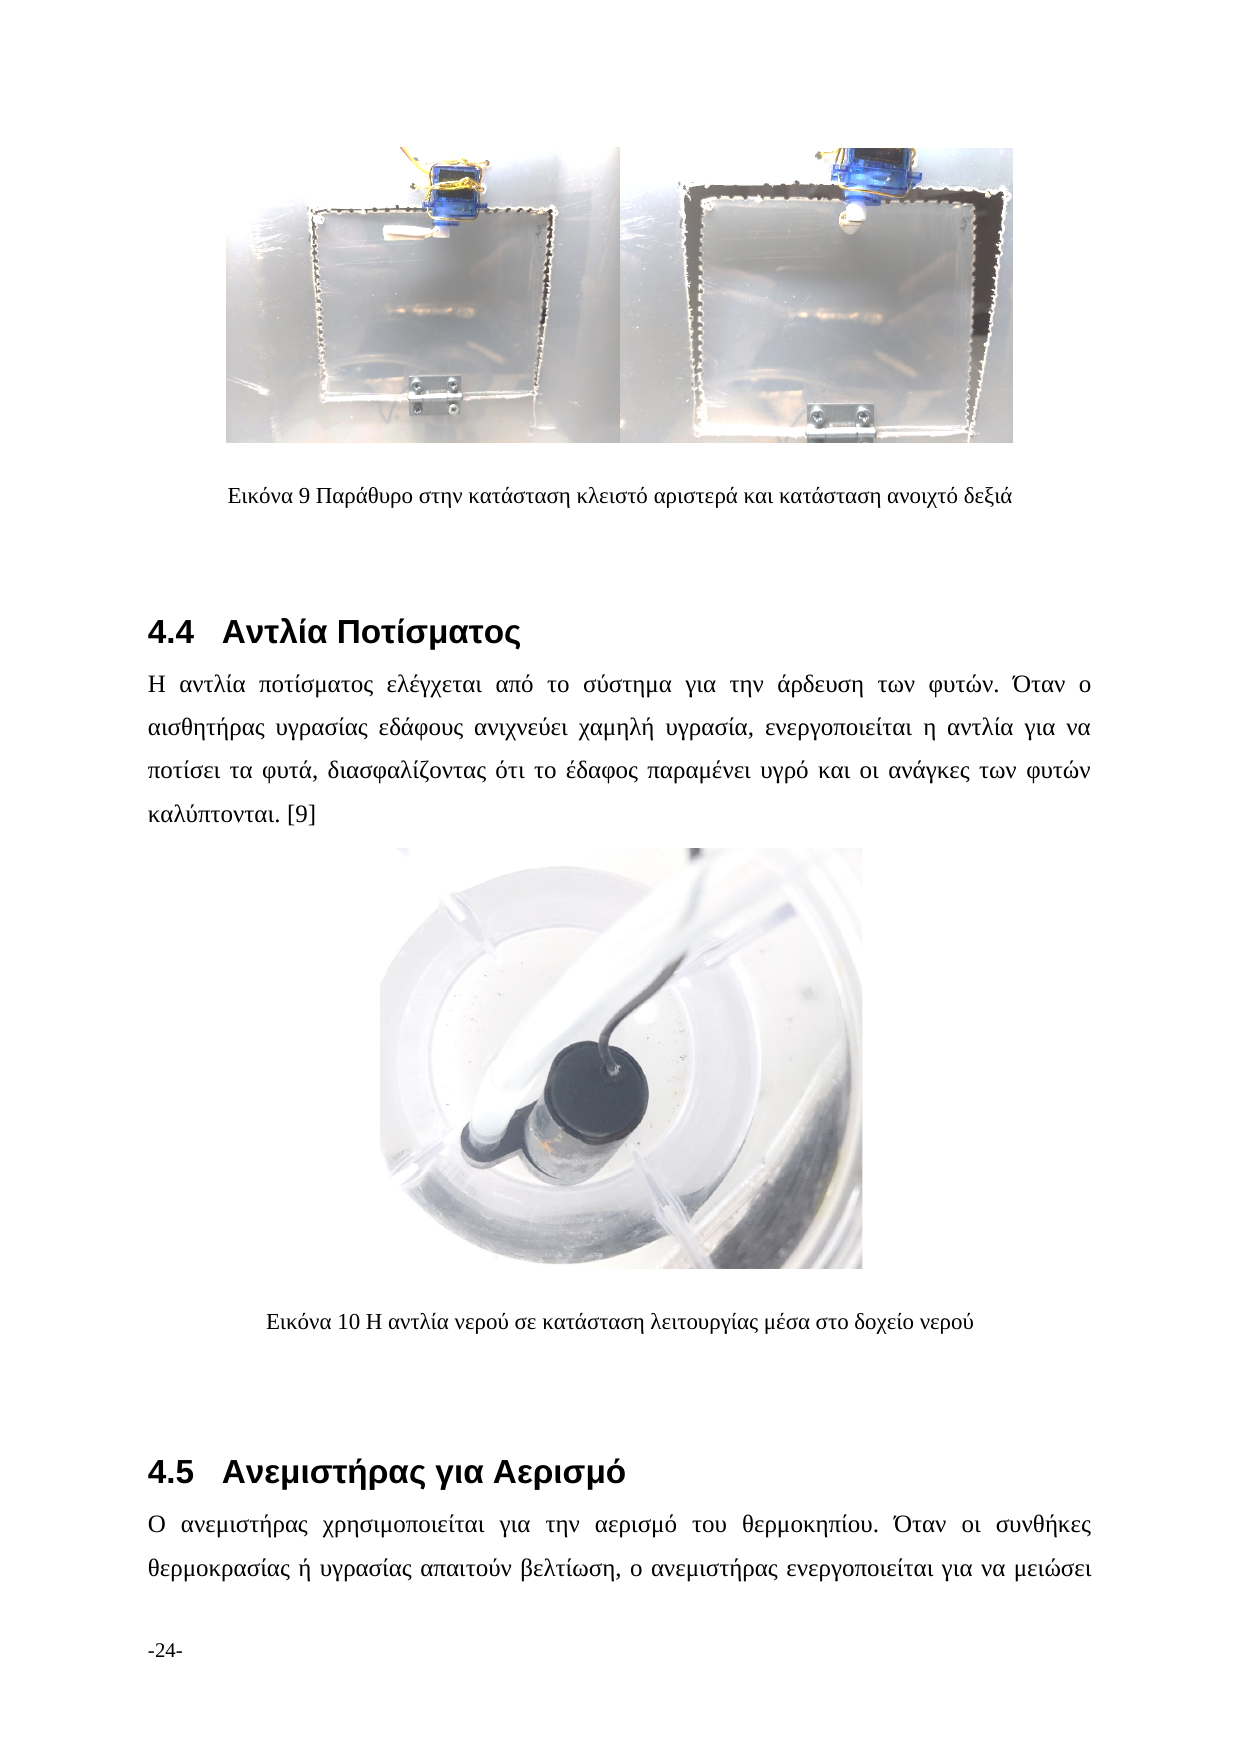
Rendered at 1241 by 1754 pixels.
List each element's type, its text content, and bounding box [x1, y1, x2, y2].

text Η αντλία ποτίσματος ελέγχεται από το σύστημα για την άρδευση των φυτών. Όταν ο αισθητήρας υγρασίας εδάφους ανιχνεύει χαμηλή υγρασία, ενεργοποιείται η αντλία για να ποτίσει τα φυτά, διασφαλίζοντας ότι το έδαφος παραμένει υγρό και οι ανάγκες των φυτών καλύπτονται. [148, 669, 1092, 827]
picture [380, 848, 863, 1269]
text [148, 1509, 1092, 1581]
text Εικόνα 9 Παράθυρο στην κατάσταση κλειστό αριστερά και κατάσταση ανοιχτό δεξιά [148, 482, 1092, 508]
text Εικόνα 10 Η αντλία νερού σε κατάσταση λειτουργίας μέσα στο δοχείο νερού [148, 1308, 1092, 1334]
subtitle Ανεμιστήρας για Αερισμό [148, 1452, 1092, 1491]
picture [226, 147, 1013, 443]
subtitle Αντλία Ποτίσματος [148, 612, 1092, 651]
